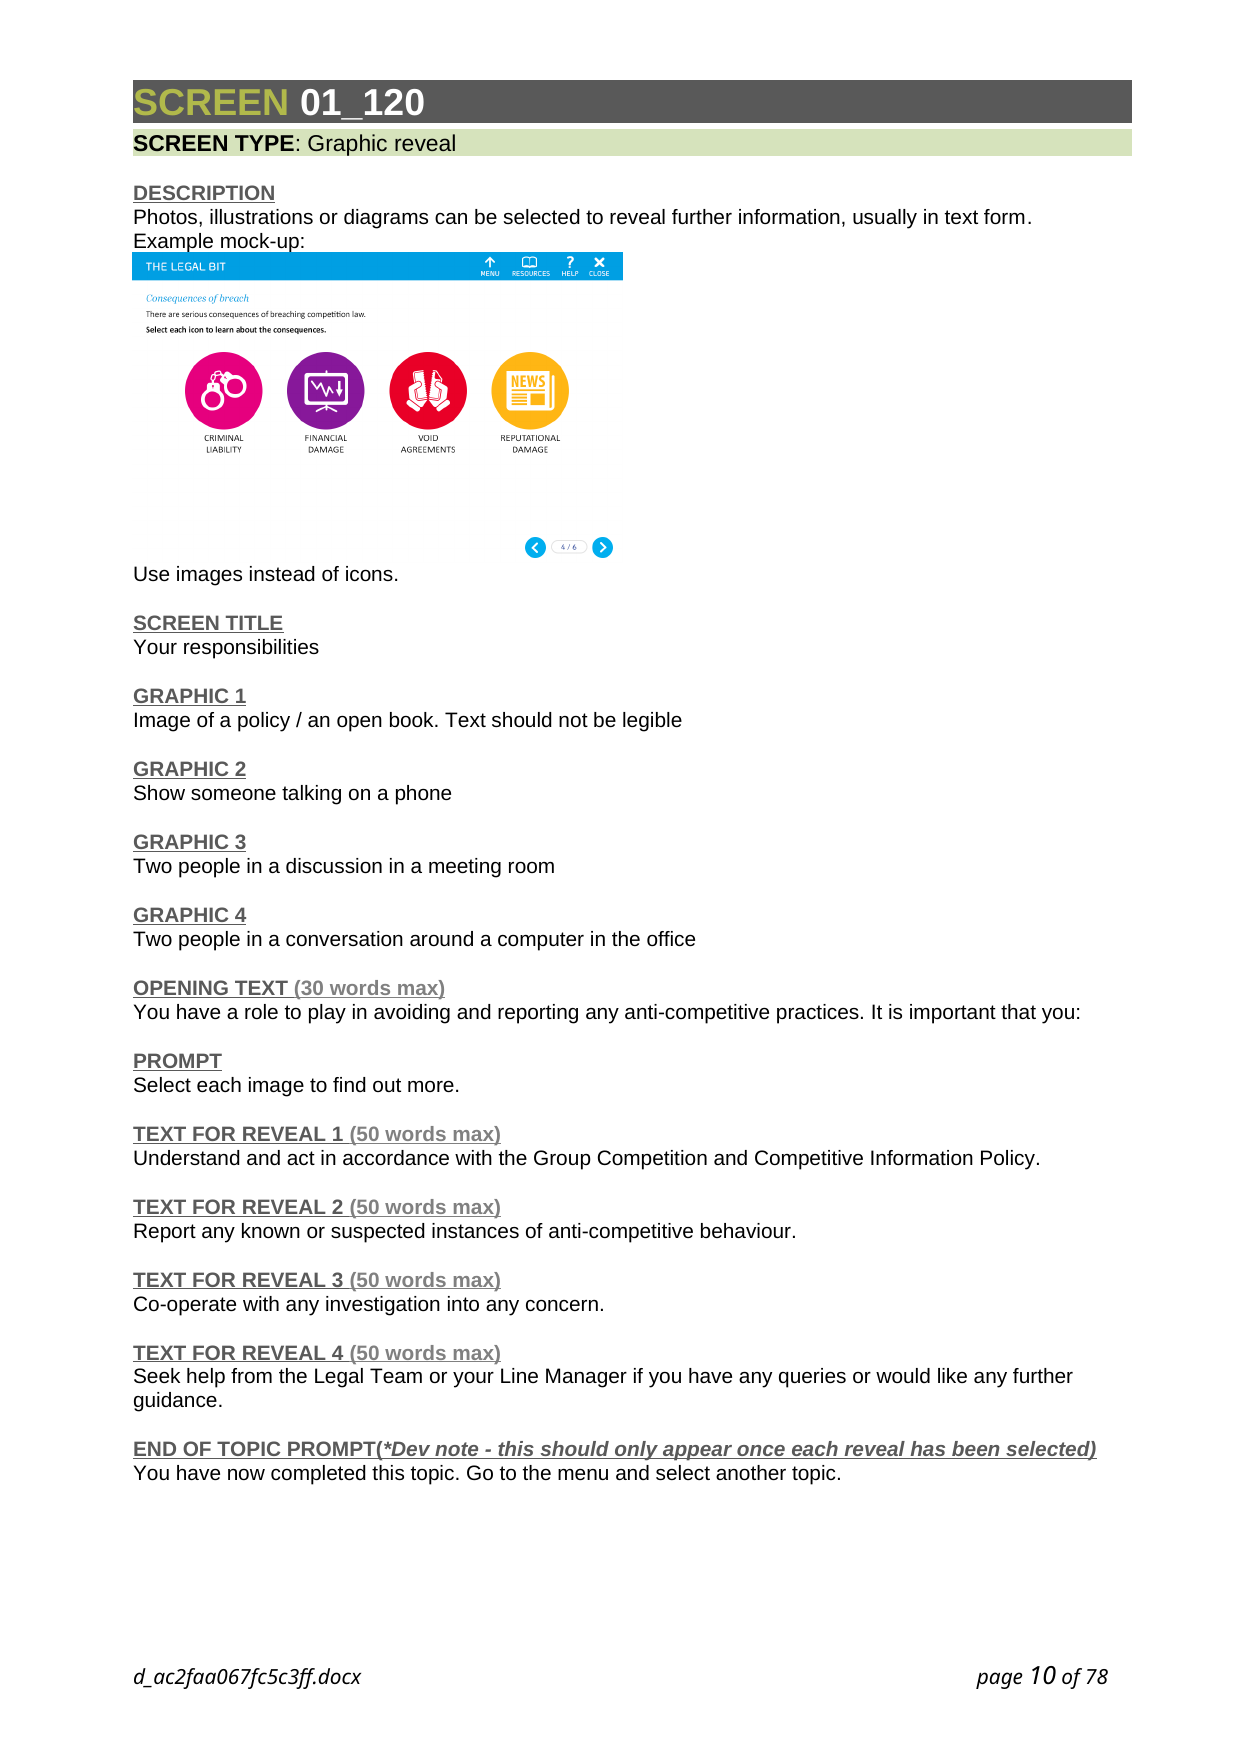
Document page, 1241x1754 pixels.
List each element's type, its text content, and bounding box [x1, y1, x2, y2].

text Example mock-up: [133, 229, 1132, 253]
text Two people in a discussion in a meeting room [133, 854, 1132, 878]
text Use images instead of icons. [133, 562, 1132, 586]
text TEXT FOR REVEAL 3 (50 words max) [133, 1267, 1132, 1291]
text DESCRIPTION [133, 181, 1132, 205]
text TEXT FOR REVEAL 1 (50 words max) [133, 1122, 1132, 1146]
text GRAPHIC 4 [133, 903, 1132, 927]
text SCREEN TITLE [133, 611, 1132, 635]
text Show someone talking on a phone [133, 781, 1132, 805]
text PROMPT [133, 1049, 1132, 1073]
text TEXT FOR REVEAL 4 (50 words max) [133, 1340, 1132, 1364]
text GRAPHIC 2 [133, 757, 1132, 781]
text Understand and act in accordance with the Group Competition and Competitive Information Policy. [133, 1146, 1132, 1169]
text OPENING TEXT (30 words max) [133, 976, 1132, 1000]
text You have a role to play in avoiding and reporting any anti-competitive practices. It is important that you: [133, 1000, 1132, 1024]
text Report any known or suspected instances of anti-competitive behaviour. [133, 1218, 1132, 1242]
picture [596, 259, 603, 266]
text Seek help from the Legal Team or your Line Manager if you have any queries or would like any further guidance. [133, 1364, 1132, 1412]
text Photos, illustrations or diagrams can be selected to reveal further information, usually in text form. [133, 205, 1132, 229]
text Image of a policy / an open book. Text should not be legible [133, 708, 1132, 732]
text Co-operate with any investigation into any concern. [133, 1291, 1132, 1315]
text Select each image to find out more. [133, 1073, 1132, 1097]
text GRAPHIC 1 [133, 684, 1132, 708]
subtitle SCREEN 01_120 [133, 80, 1132, 123]
text END OF TOPIC PROMPT(*Dev note - this should only appear once each reveal has been selected) [133, 1437, 1132, 1461]
text You have now completed this topic. Go to the menu and select another topic. [133, 1461, 1132, 1485]
text GRAPHIC 3 [133, 830, 1132, 854]
picture [132, 281, 623, 563]
text TEXT FOR REVEAL 2 (50 words max) [133, 1194, 1132, 1218]
text Two people in a conversation around a computer in the office [133, 927, 1132, 951]
text SCREEN TYPE: Graphic reveal [133, 129, 1132, 156]
text Your responsibilities [133, 635, 1132, 659]
